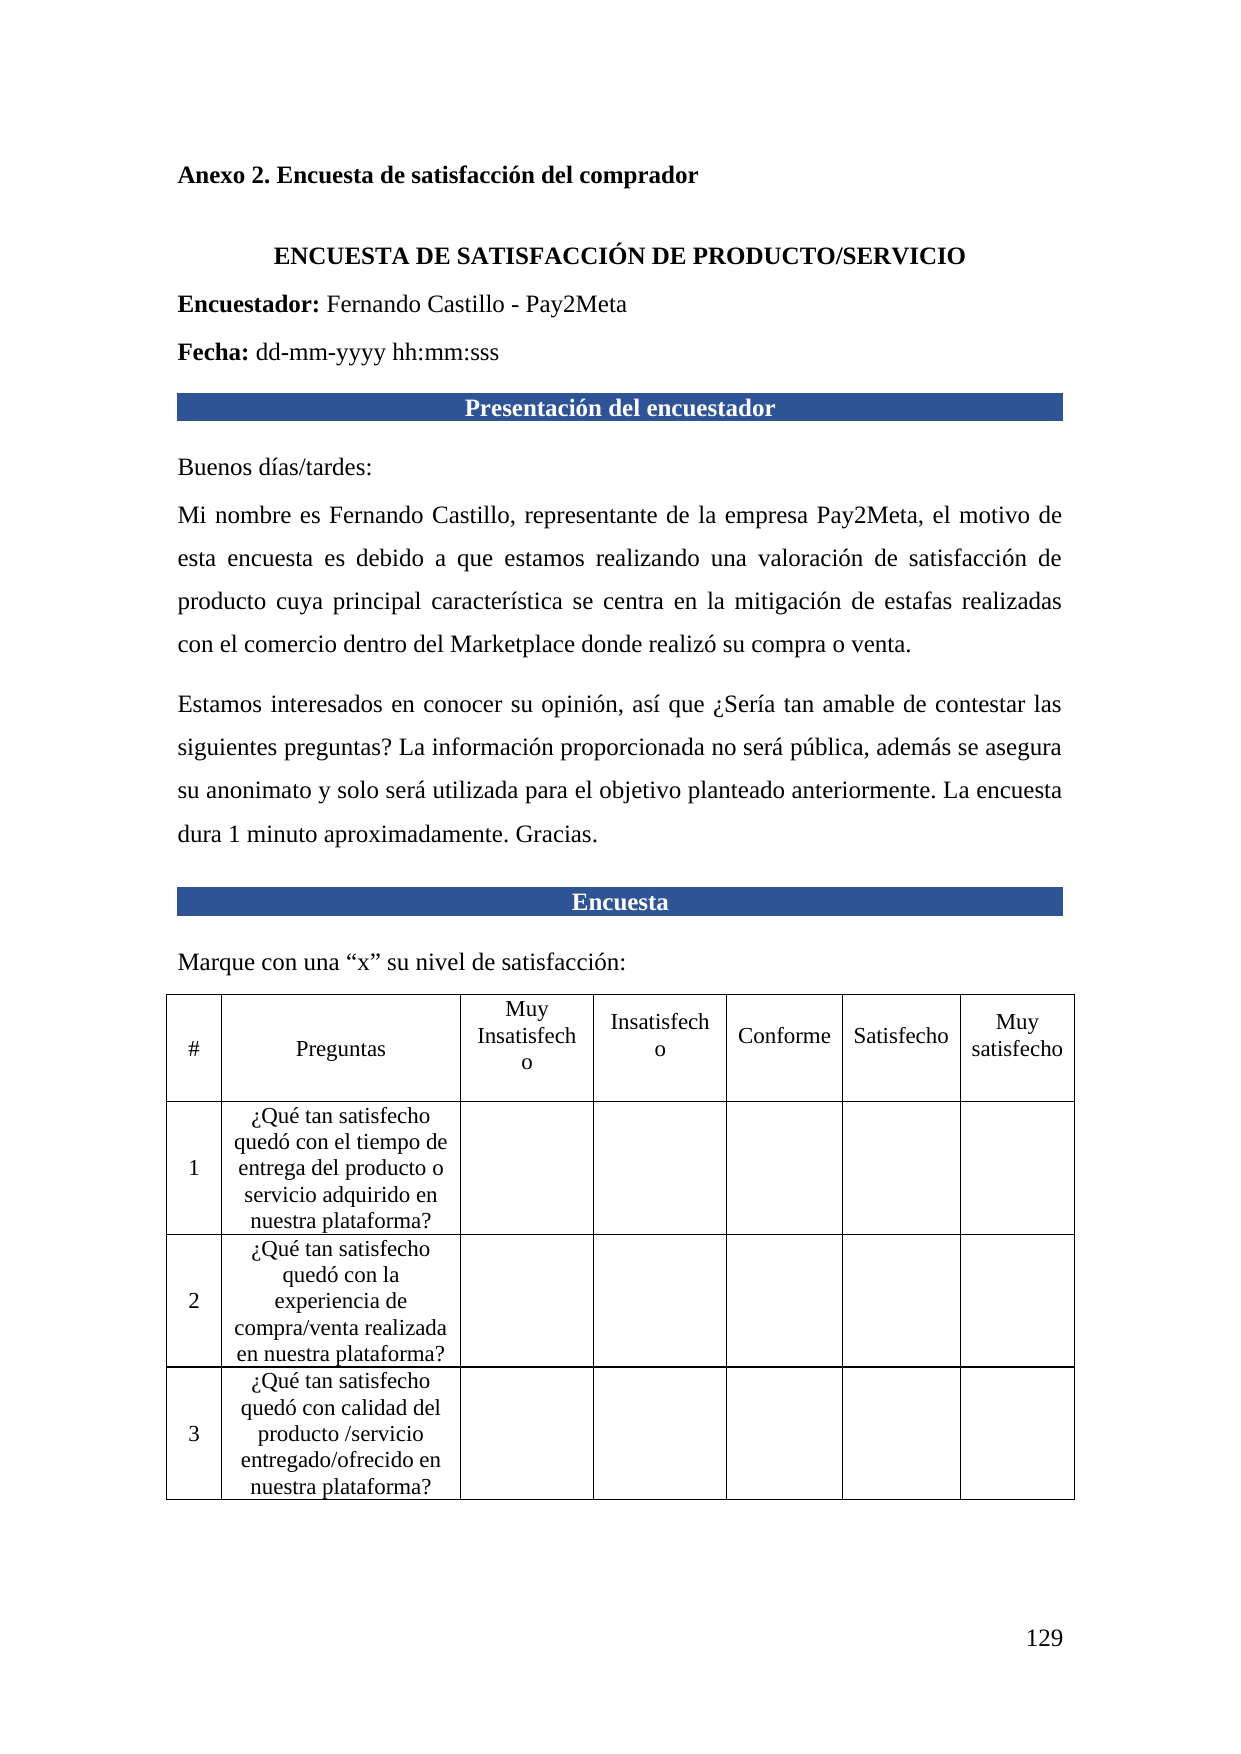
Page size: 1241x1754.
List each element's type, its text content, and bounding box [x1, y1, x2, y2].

table_header # [167, 995, 221, 1101]
table_cell [461, 1235, 593, 1366]
table_cell [843, 1235, 960, 1366]
text ENCUESTA DE SATISFACCIÓN DE PRODUCTO/SERVICIO [177, 241, 1063, 270]
table_cell 2 [167, 1235, 221, 1366]
table_cell ¿Qué tan satisfecho quedó con el tiempo de entrega del producto o servicio adquirido en nuestra plataforma? [222, 1102, 460, 1233]
table_cell [461, 1368, 593, 1499]
table_cell [594, 1102, 726, 1233]
text Presentación del encuestador [177, 393, 1063, 421]
text Anexo 2. Encuesta de satisfacción del comprador [177, 160, 1063, 189]
table_cell ¿Qué tan satisfecho quedó con calidad del producto /servicio entregado/ofrecido en nuestra plataforma? [222, 1368, 460, 1499]
text Estamos interesados en conocer su opinión, así que ¿Sería tan amable de contestar las siguientes preguntas? La información proporcionada no será pública, además se asegura su anonimato y solo será utilizada para el objetivo planteado anteriormente. La encuesta dura 1 minuto aproximadamente. Gracias. [177, 689, 1063, 847]
text Fecha: dd-mm-yyyy hh:mm:sss [177, 337, 1063, 365]
table_cell 1 [167, 1102, 221, 1233]
text Buenos días/tardes: [177, 452, 1063, 481]
table_cell [961, 1235, 1074, 1366]
table_header Muy Insatisfecho [461, 995, 593, 1101]
table_cell [727, 1102, 842, 1233]
table_cell [461, 1102, 593, 1233]
text Encuesta [177, 887, 1063, 916]
table_cell ¿Qué tan satisfecho quedó con la experiencia de compra/venta realizada en nuestra plataforma? [222, 1235, 460, 1366]
table_cell [594, 1235, 726, 1366]
table_cell [961, 1102, 1074, 1233]
table_cell [727, 1368, 842, 1499]
table_cell 3 [167, 1368, 221, 1499]
table_cell [727, 1235, 842, 1366]
table_cell [594, 1368, 726, 1499]
table_cell [843, 1368, 960, 1499]
table_header Conforme [727, 995, 842, 1101]
text Mi nombre es Fernando Castillo, representante de la empresa Pay2Meta, el motivo de esta encuesta es debido a que estamos realizando una valoración de satisfacción de producto cuya principal característica se centra en la mitigación de estafas realizadas con el comercio dentro del Marketplace donde realizó su compra o venta. [177, 500, 1063, 658]
table_header Insatisfecho [594, 995, 726, 1101]
table_cell [843, 1102, 960, 1233]
table_header Satisfecho [843, 995, 960, 1101]
text Encuestador: Fernando Castillo - Pay2Meta [177, 289, 1063, 318]
table_cell [961, 1368, 1074, 1499]
table_header Muy satisfecho [961, 995, 1074, 1101]
text Marque con una “x” su nivel de satisfacción: [177, 947, 1063, 975]
table_header Preguntas [222, 995, 460, 1101]
